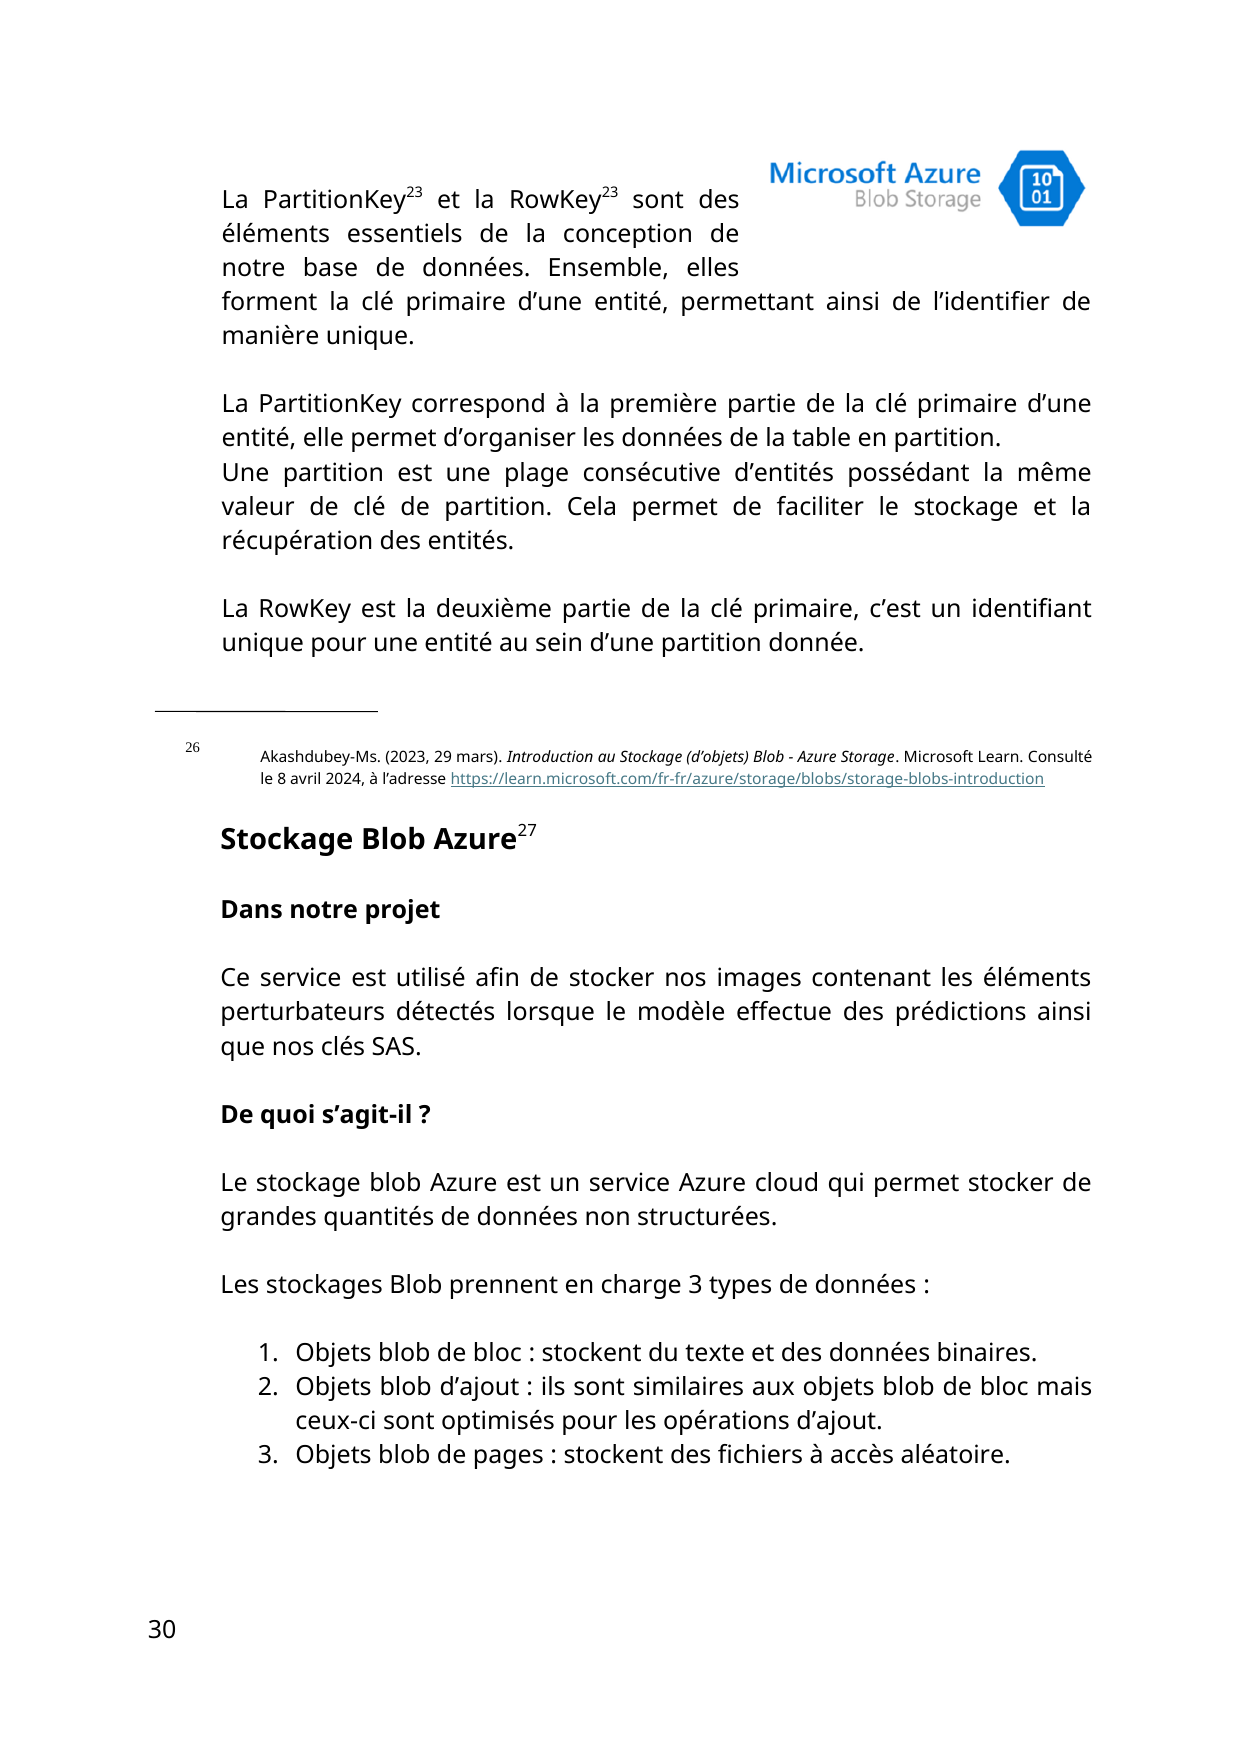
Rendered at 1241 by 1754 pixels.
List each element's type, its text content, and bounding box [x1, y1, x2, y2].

text La PartitionKey correspond à la première partie de la clé primaire d’une entité, elle permet d’organiser les données de la table en partition. [221, 386, 1093, 454]
list Objets blob de bloc : stockent du texte et des données binaires. [258, 1335, 1093, 1369]
list Objets blob d’ajout : ils sont similaires aux objets blob de bloc mais ceux-ci sont optimisés pour les opérations d’ajout. [258, 1369, 1093, 1437]
list Akashdubey-Ms. (2023, 29 mars). Introduction au Stockage (d’objets) Blob - Azure Storage. Microsoft Learn. Consulté le 8 avril 2024, à l’adresse https://learn.microsoft.com/fr-fr/azure/storage/blobs/storage-blobs-introduction [185, 739, 1093, 789]
text La PartitionKey23 et la RowKey23 sont des éléments essentiels de la conception de notre base de données. Ensemble, elles forment la clé primaire d’une entité, permettant ainsi de l’identifier de manière unique. [221, 182, 1093, 352]
list Objets blob de pages : stockent des fichiers à accès aléatoire. [258, 1437, 1093, 1471]
text Dans notre projet [220, 892, 1093, 926]
text Ce service est utilisé afin de stocker nos images contenant les éléments perturbateurs détectés lorsque le modèle effectue des prédictions ainsi que nos clés SAS. [220, 960, 1093, 1062]
text La RowKey est la deuxième partie de la clé primaire, c’est un identifiant unique pour une entité au sein d’une partition donnée. [221, 590, 1093, 658]
text Le stockage blob Azure est un service Azure cloud qui permet stocker de grandes quantités de données non structurées. [220, 1164, 1093, 1232]
text Les stockages Blob prennent en charge 3 types de données : [220, 1267, 1093, 1301]
picture [758, 140, 1104, 251]
text Stockage Blob Azure27 [148, 818, 1093, 858]
text De quoi s’agit-il ? [220, 1096, 1093, 1130]
text Une partition est une plage consécutive d’entités possédant la même valeur de clé de partition. Cela permet de faciliter le stockage et la récupération des entités. [221, 454, 1093, 556]
